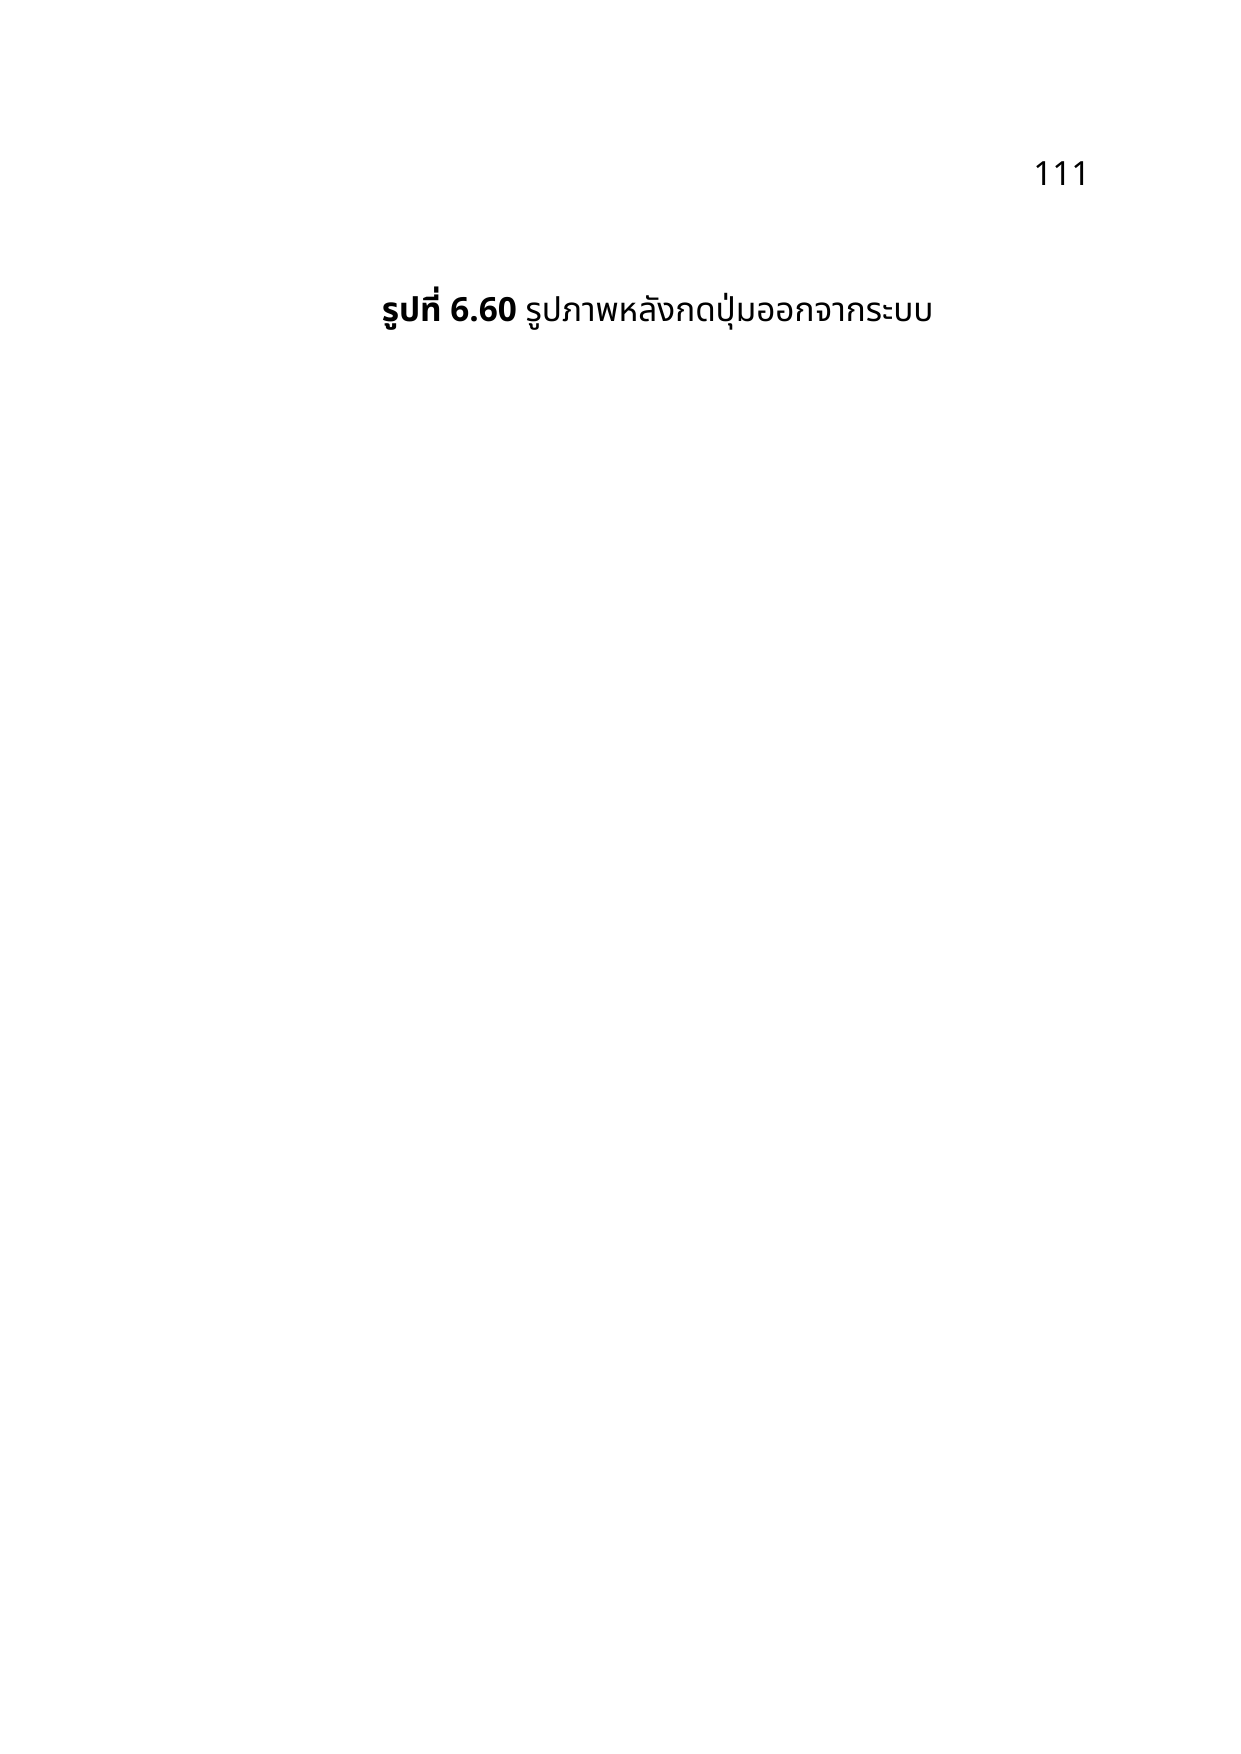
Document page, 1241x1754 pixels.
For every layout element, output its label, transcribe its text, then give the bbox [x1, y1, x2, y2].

text รูปที่ 6.60 รูปภาพหลังกดปุ่มออกจากระบบ [225, 286, 1090, 337]
